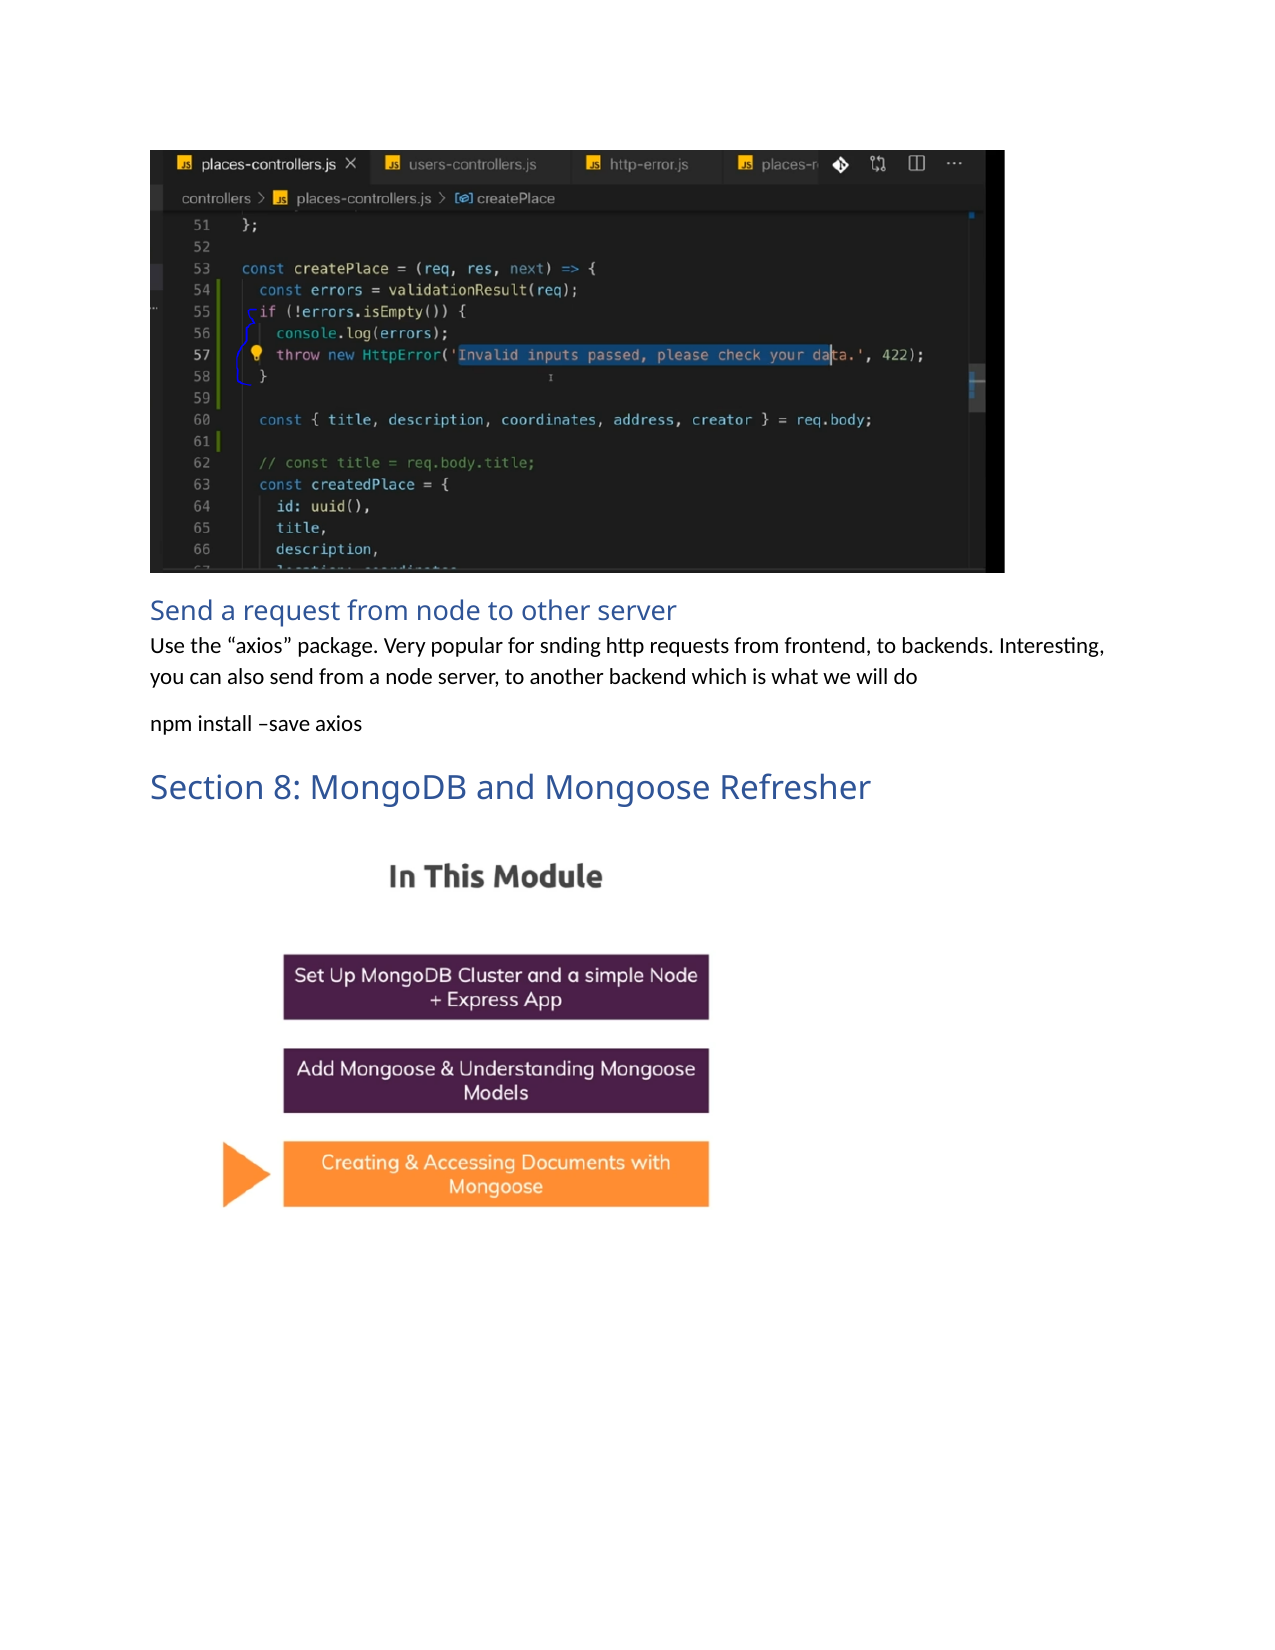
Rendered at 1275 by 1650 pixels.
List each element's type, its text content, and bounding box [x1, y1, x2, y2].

text npm install –save axios [150, 709, 1125, 737]
subtitle Send a request from node to other server [150, 592, 1125, 629]
picture [150, 812, 774, 1251]
text Use the “axios” package. Very popular for snding http requests from frontend, to backends. Interesting, you can also send from a node server, to another backend which is what we will do [150, 632, 1125, 690]
subtitle Section 8: MongoDB and Mongoose Refresher [150, 764, 1125, 809]
picture [150, 150, 1005, 573]
